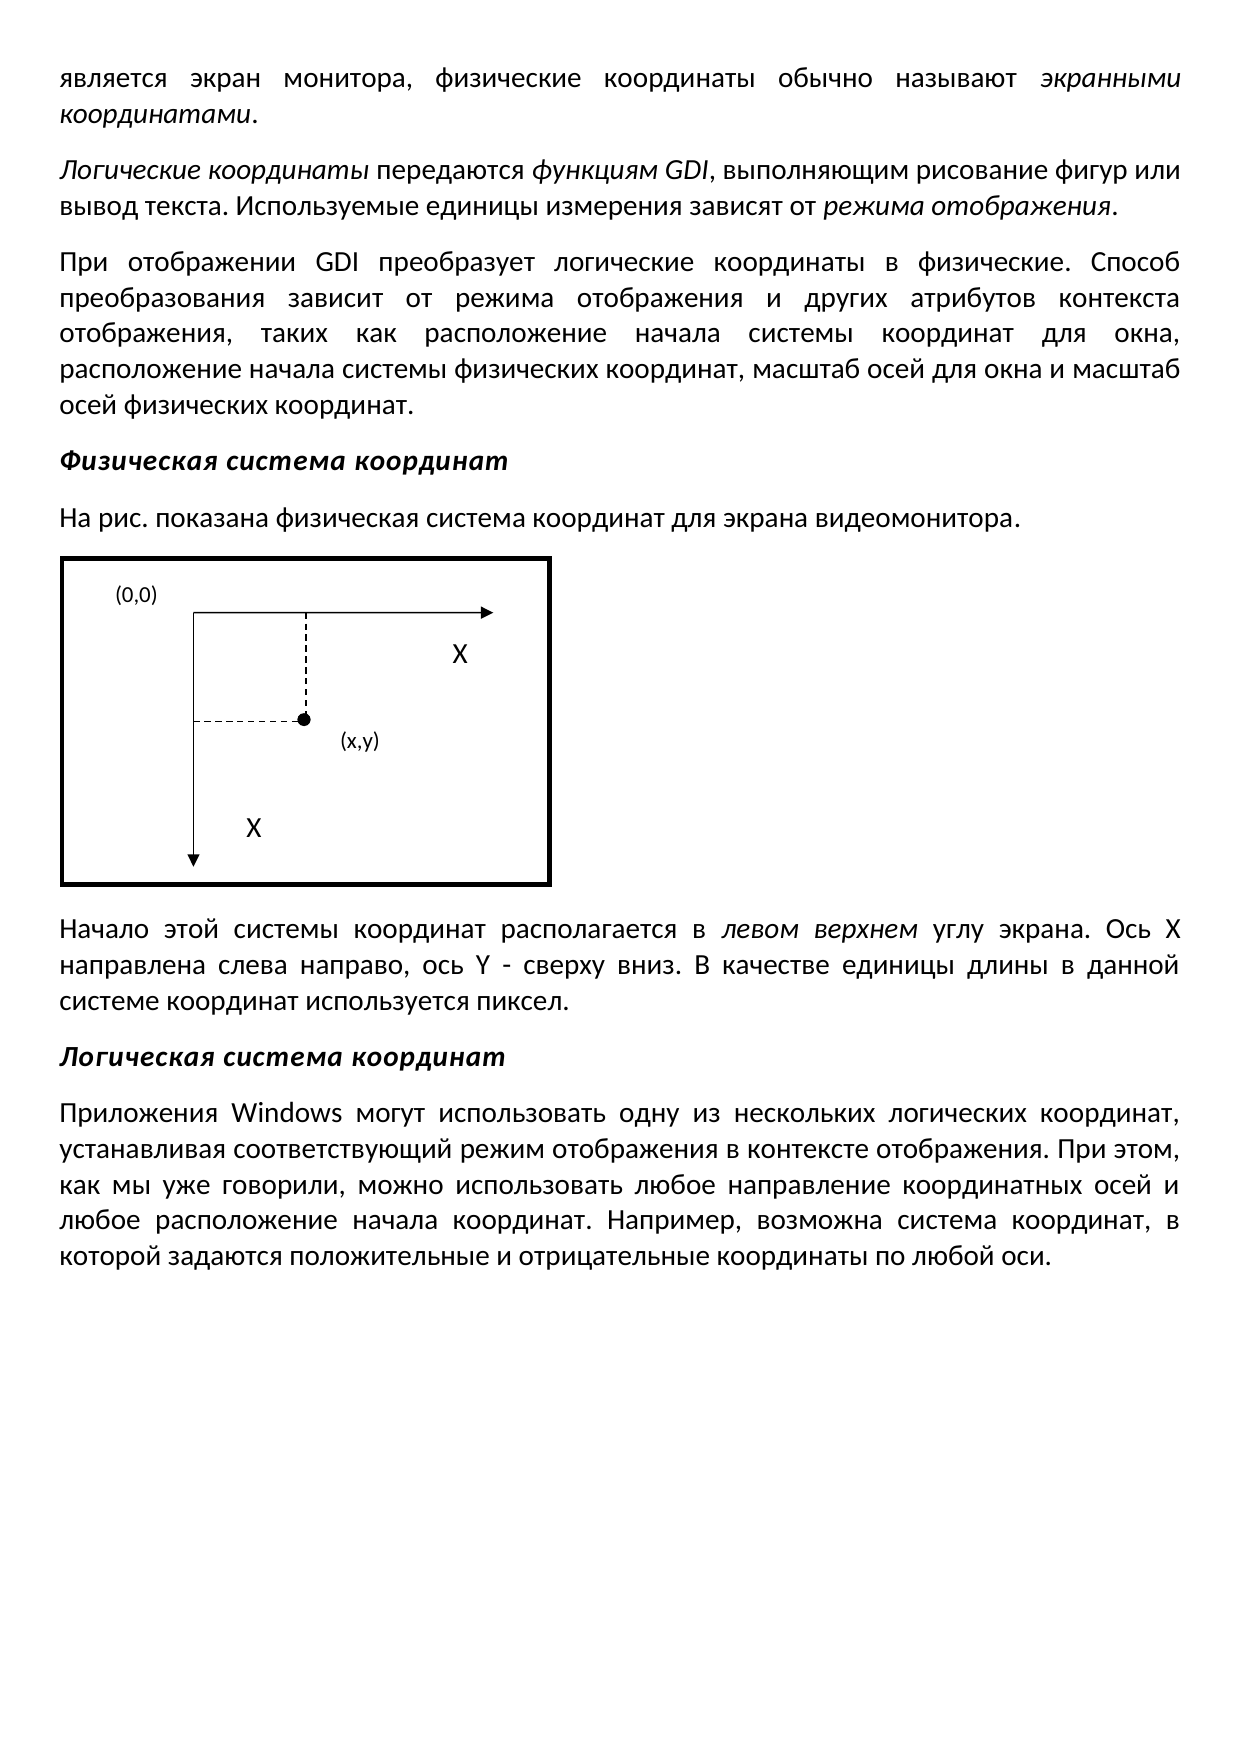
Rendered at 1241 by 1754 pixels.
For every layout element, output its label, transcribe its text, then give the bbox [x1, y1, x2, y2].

text Приложения Windows могут использовать одну из нескольких логических координат, устанавливая соответствующий режим отображения в контексте отображения. При этом, как мы уже говорили, можно использовать любое направление координатных осей и любое расположение начала координат. Например, возможна система координат, в которой задаются положительные и отрицательные координаты по любой оси. [59, 1094, 1181, 1273]
text Логические координаты передаются функциям GDI, выполняющим рисование фигур или вывод текста. Используемые единицы измерения зависят от режима отображения. [59, 151, 1181, 222]
text Физическая система координат [59, 442, 1181, 478]
text Логическая система координат [59, 1038, 1181, 1074]
text Начало этой системы координат располагается в левом верхнем углу экрана. Ось X направлена слева направо, ось Y - сверху вниз. В качестве единицы длины в данной системе координат используется пиксел. [59, 910, 1181, 1017]
text При отображении GDI преобразует логические координаты в физические. Способ преобразования зависит от режима отображения и других атрибутов контекста отображения, таких как расположение начала системы координат для окна, расположение начала системы физических координат, масштаб осей для окна и масштаб осей физических координат. [59, 243, 1181, 421]
text На рис. показана физическая система координат для экрана видеомонитора. [59, 499, 1181, 534]
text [59, 59, 1181, 130]
